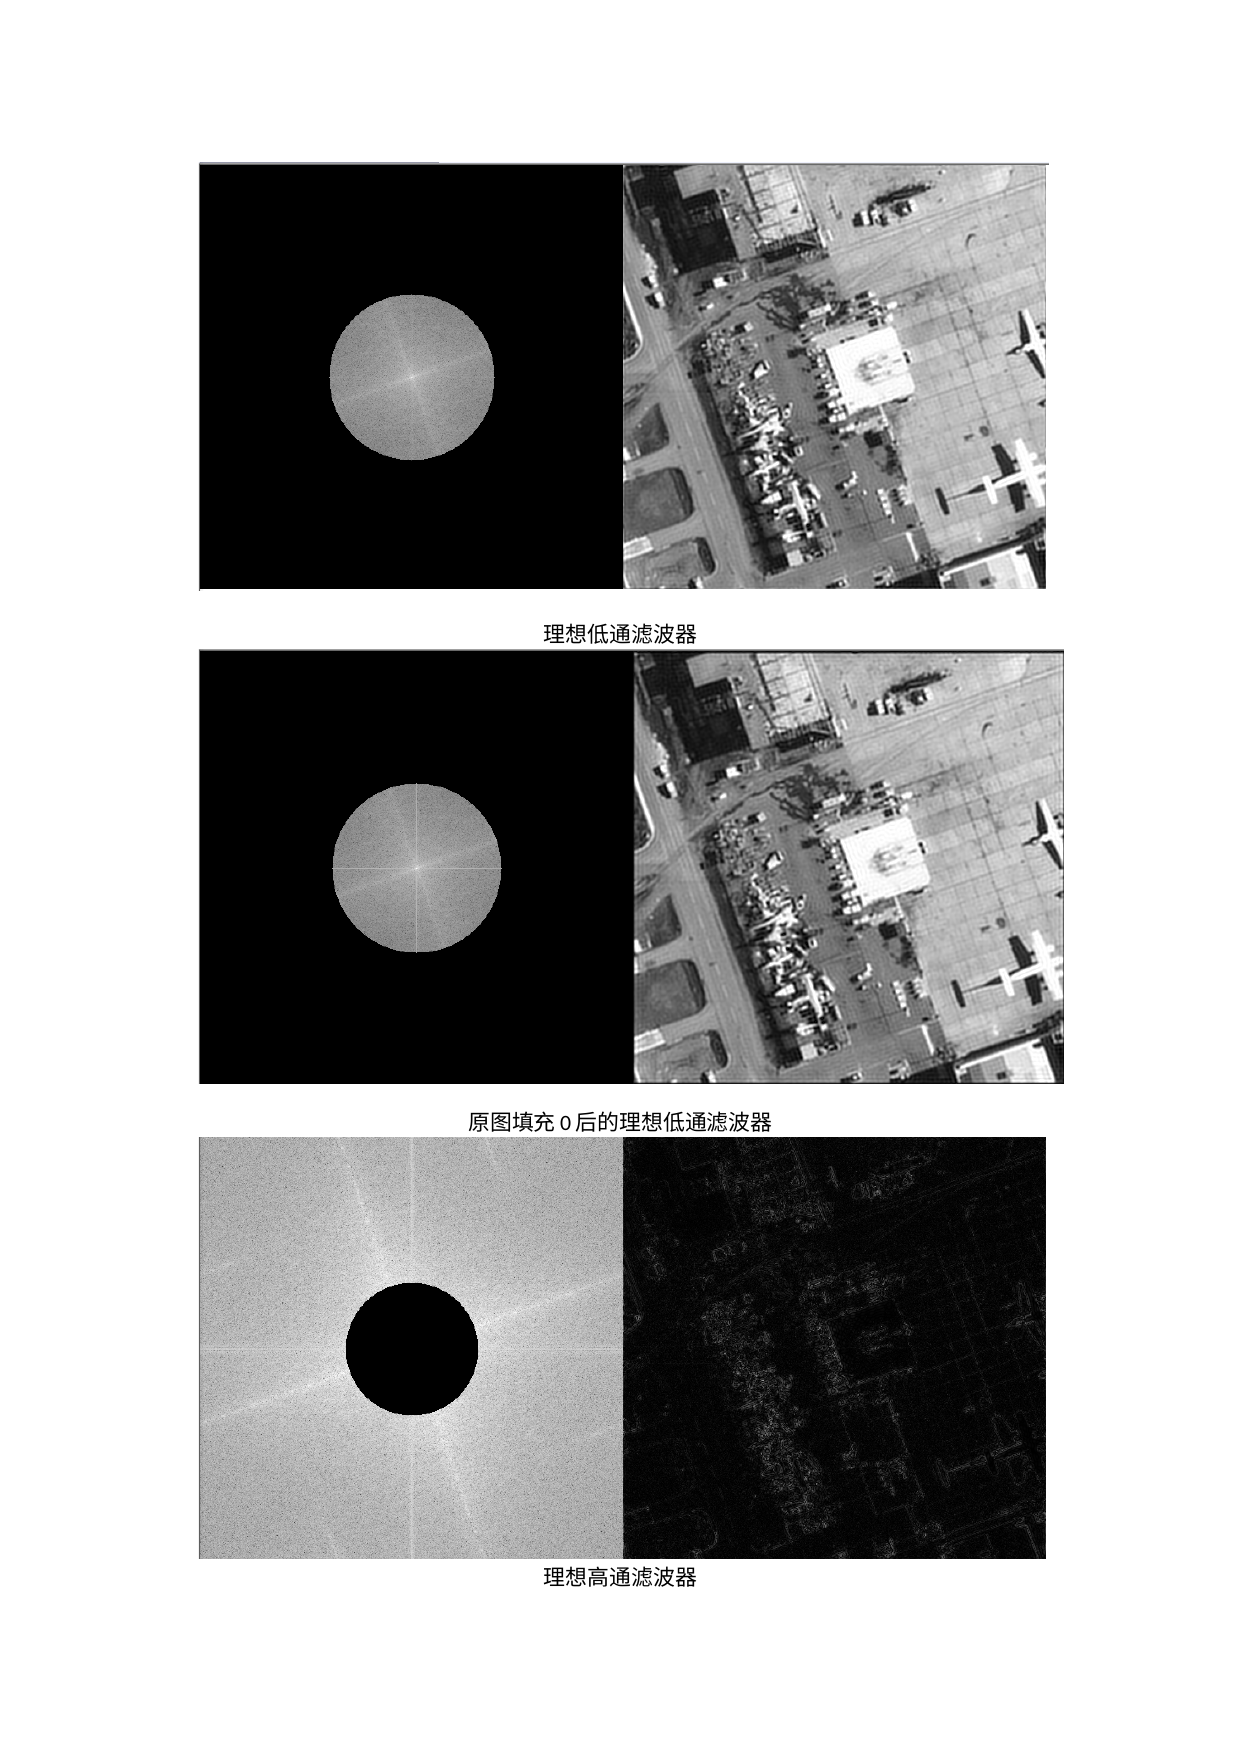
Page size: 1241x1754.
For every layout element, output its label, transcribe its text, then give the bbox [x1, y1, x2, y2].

table_cell 原图填充0后的理想低通滤波器 [188, 650, 1053, 1137]
picture [198, 162, 1049, 591]
table_cell 理想高通滤波器 [188, 1137, 1053, 1592]
picture [198, 649, 1064, 1084]
table_cell 理想低通滤波器 [188, 162, 1053, 649]
picture [198, 1137, 1046, 1559]
